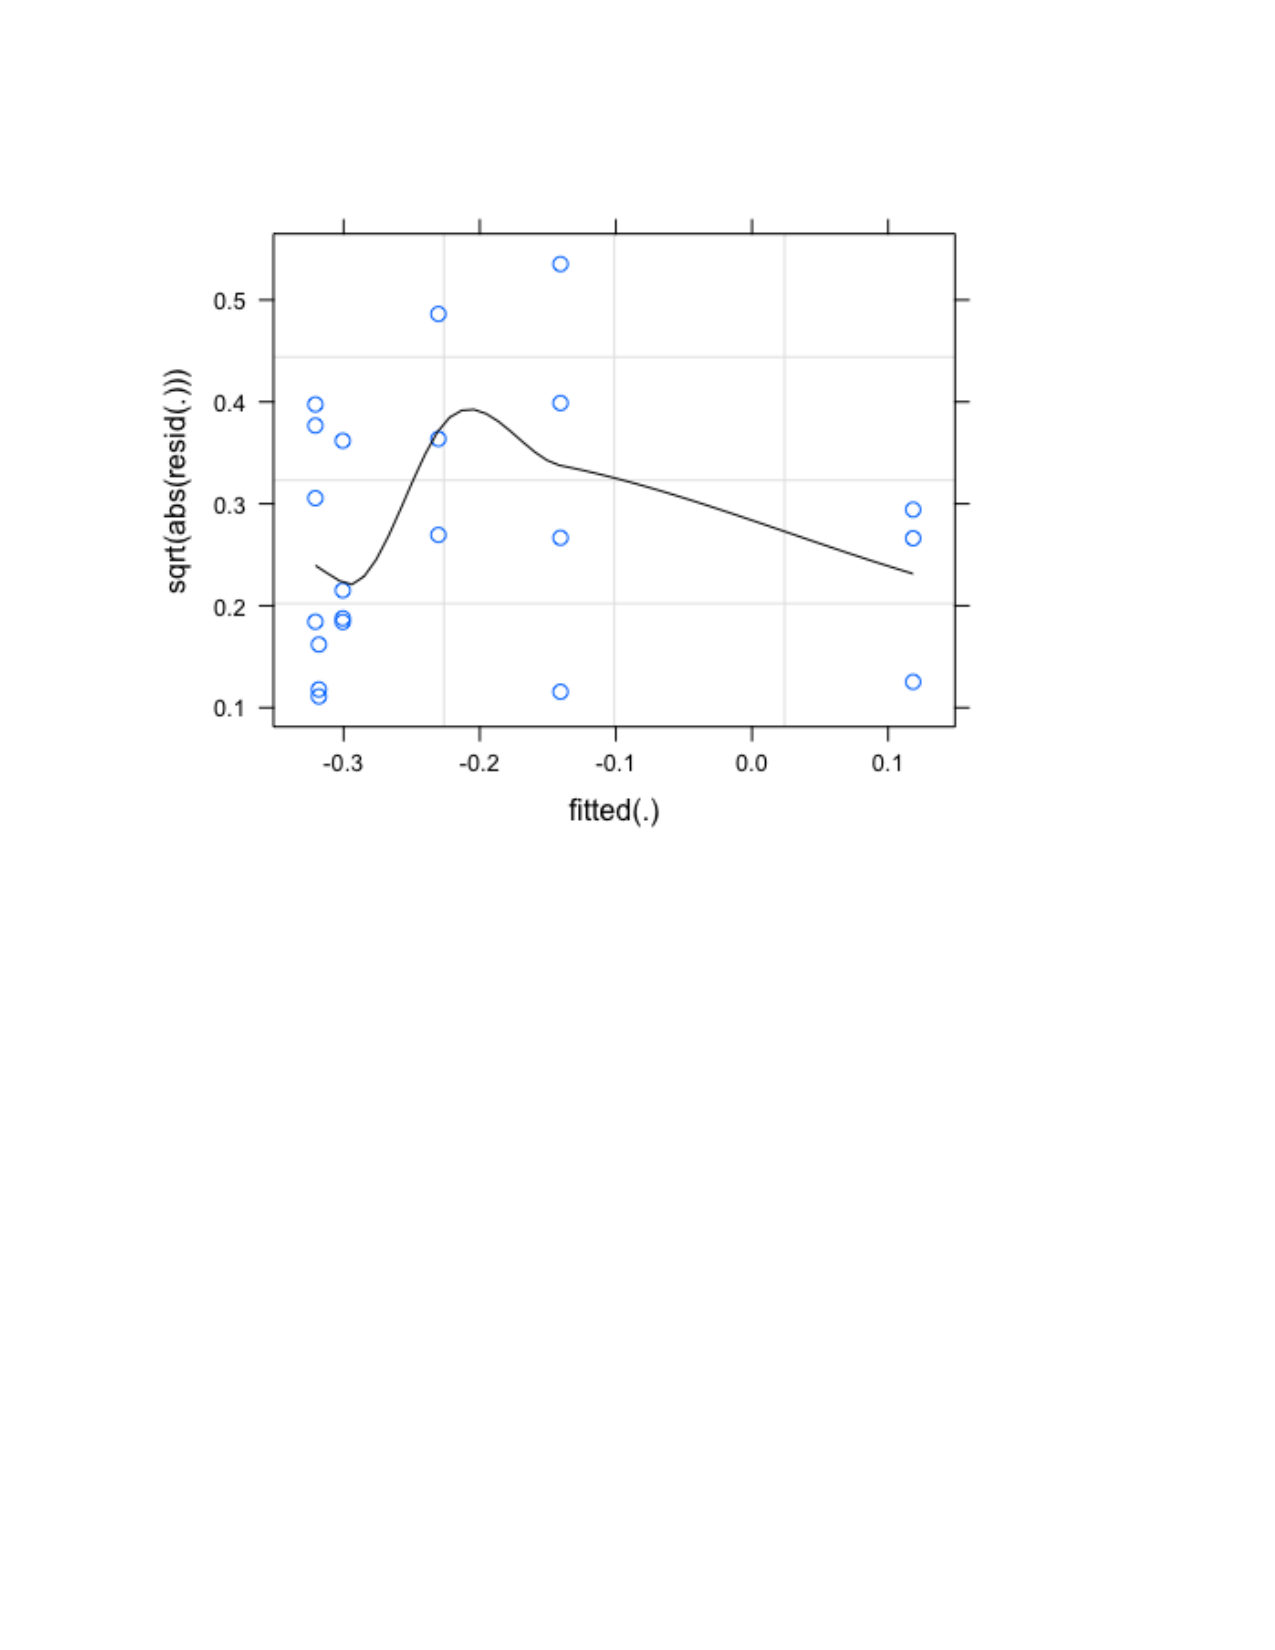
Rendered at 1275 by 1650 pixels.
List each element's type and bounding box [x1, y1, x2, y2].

picture [150, 150, 1025, 850]
